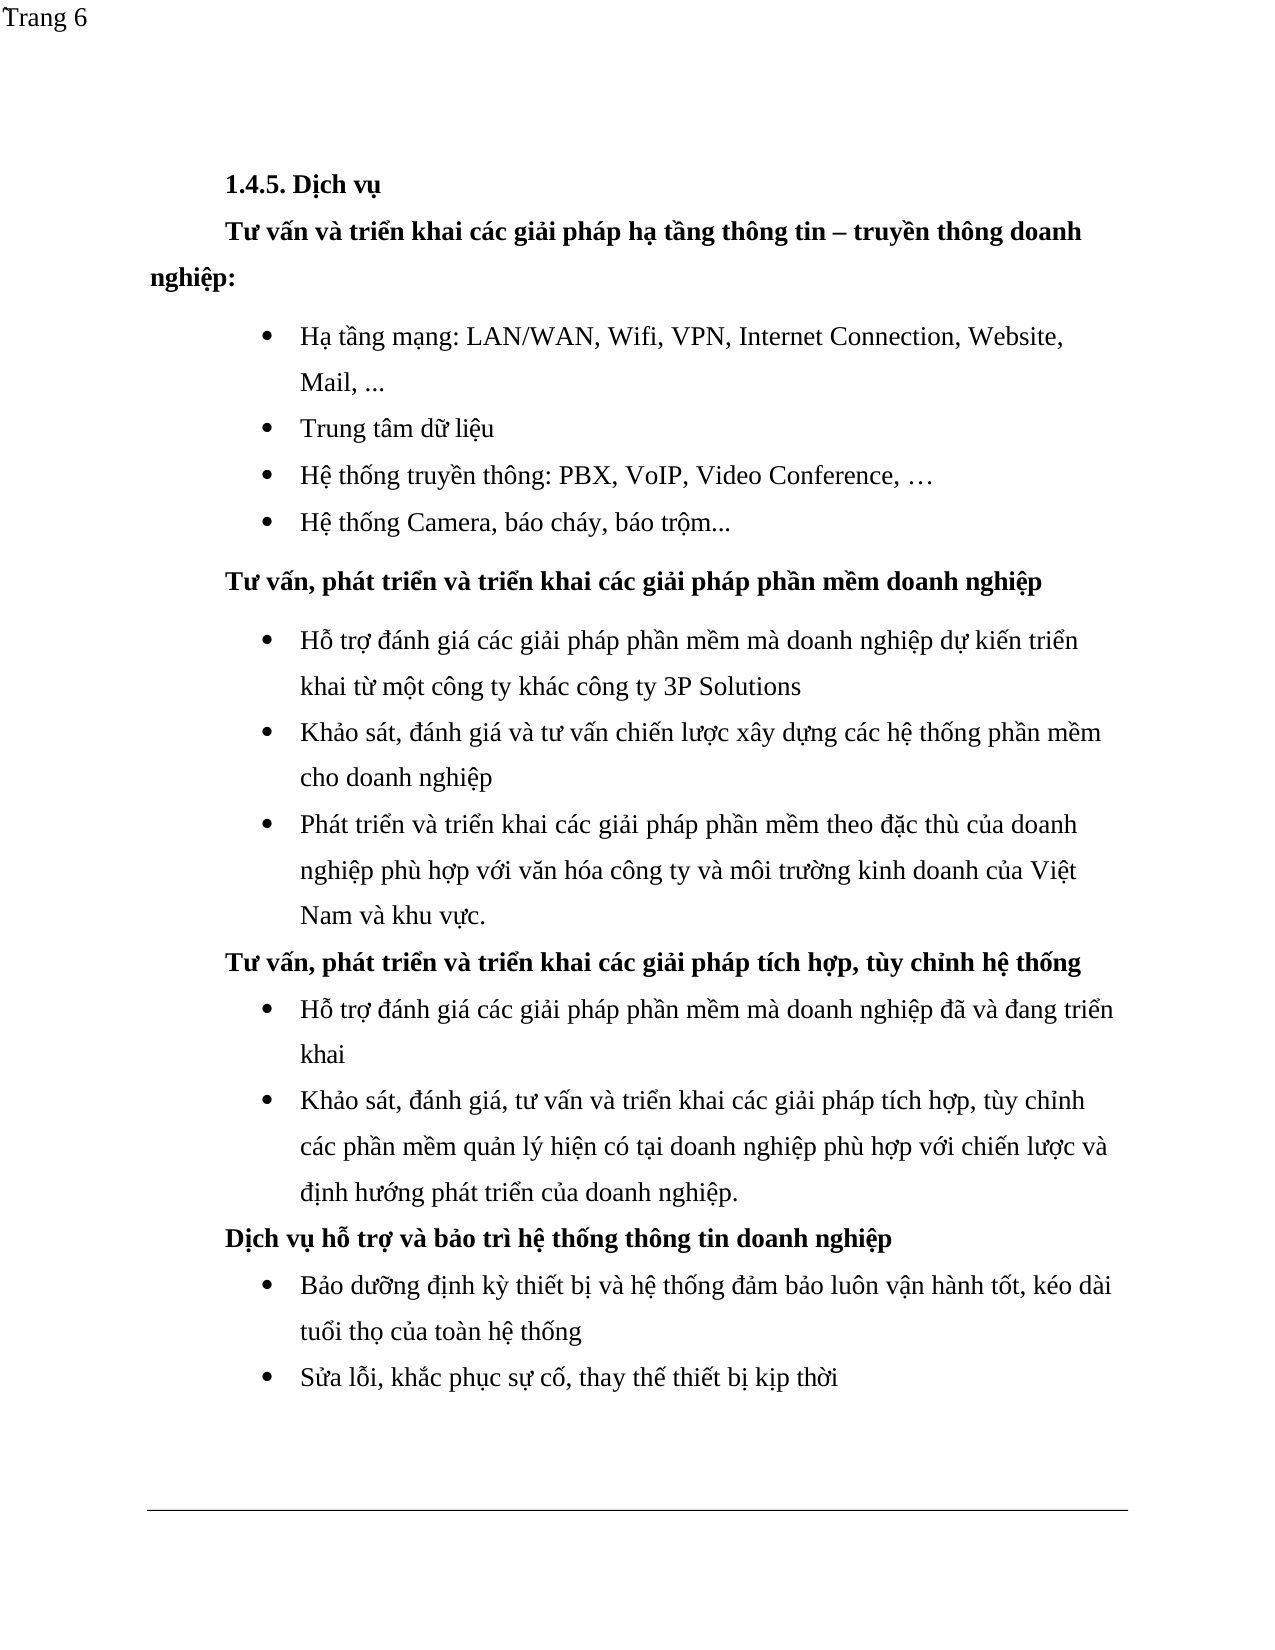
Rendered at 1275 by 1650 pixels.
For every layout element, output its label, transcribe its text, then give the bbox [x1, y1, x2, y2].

subtitle Dịch vụ hỗ trợ và bảo trì hệ thống thông tin doanh nghiệp [225, 1223, 1162, 1254]
list Bảo dưỡng định kỳ thiết bị và hệ thống đảm bảo luôn vận hành tốt, kéo dài tuổi thọ của toàn hệ thống [262, 1269, 1112, 1346]
list Khảo sát, đánh giá, tư vấn và triển khai các giải pháp tích hợp, tùy chỉnh các phần mềm quản lý hiện có tại doanh nghiệp phù hợp với chiến lược và định hướng phát triển của doanh nghiệp. [262, 1084, 1108, 1208]
list Khảo sát, đánh giá và tư vấn chiến lược xây dựng các hệ thống phần mềm cho doanh nghiệp [262, 716, 1102, 793]
list Trung tâm dữ liệu [262, 412, 1162, 444]
list Hỗ trợ đánh giá các giải pháp phần mềm mà doanh nghiệp dự kiến triển khai từ một công ty khác công ty 3P Solutions [262, 624, 1079, 701]
list Phát triển và triển khai các giải pháp phần mềm theo đặc thù của doanh nghiệp phù hợp với văn hóa công ty và môi trường kinh doanh của Việt Nam và khu vực. [262, 808, 1077, 931]
list Hạ tầng mạng: LAN/WAN, Wifi, VPN, Internet Connection, Website, Mail, ... [262, 321, 1064, 397]
list Hệ thống truyền thông: PBX, VoIP, Video Conference, … [262, 459, 1162, 490]
text Tư vấn và triển khai các giải pháp hạ tầng thông tin – truyền thông doanh nghiệp: [150, 215, 1120, 293]
list Sửa lỗi, khắc phục sự cố, thay thế thiết bị kịp thời [262, 1361, 1162, 1392]
list Hệ thống Camera, báo cháy, báo trộm... [262, 506, 1162, 537]
subtitle Dịch vụ [225, 169, 1162, 200]
subtitle Tư vấn, phát triển và triển khai các giải pháp phần mềm doanh nghiệp [225, 565, 1162, 596]
list Hỗ trợ đánh giá các giải pháp phần mềm mà doanh nghiệp đã và đang triển khai [262, 993, 1114, 1069]
subtitle Tư vấn, phát triển và triển khai các giải pháp tích hợp, tùy chỉnh hệ thống [225, 946, 1162, 977]
